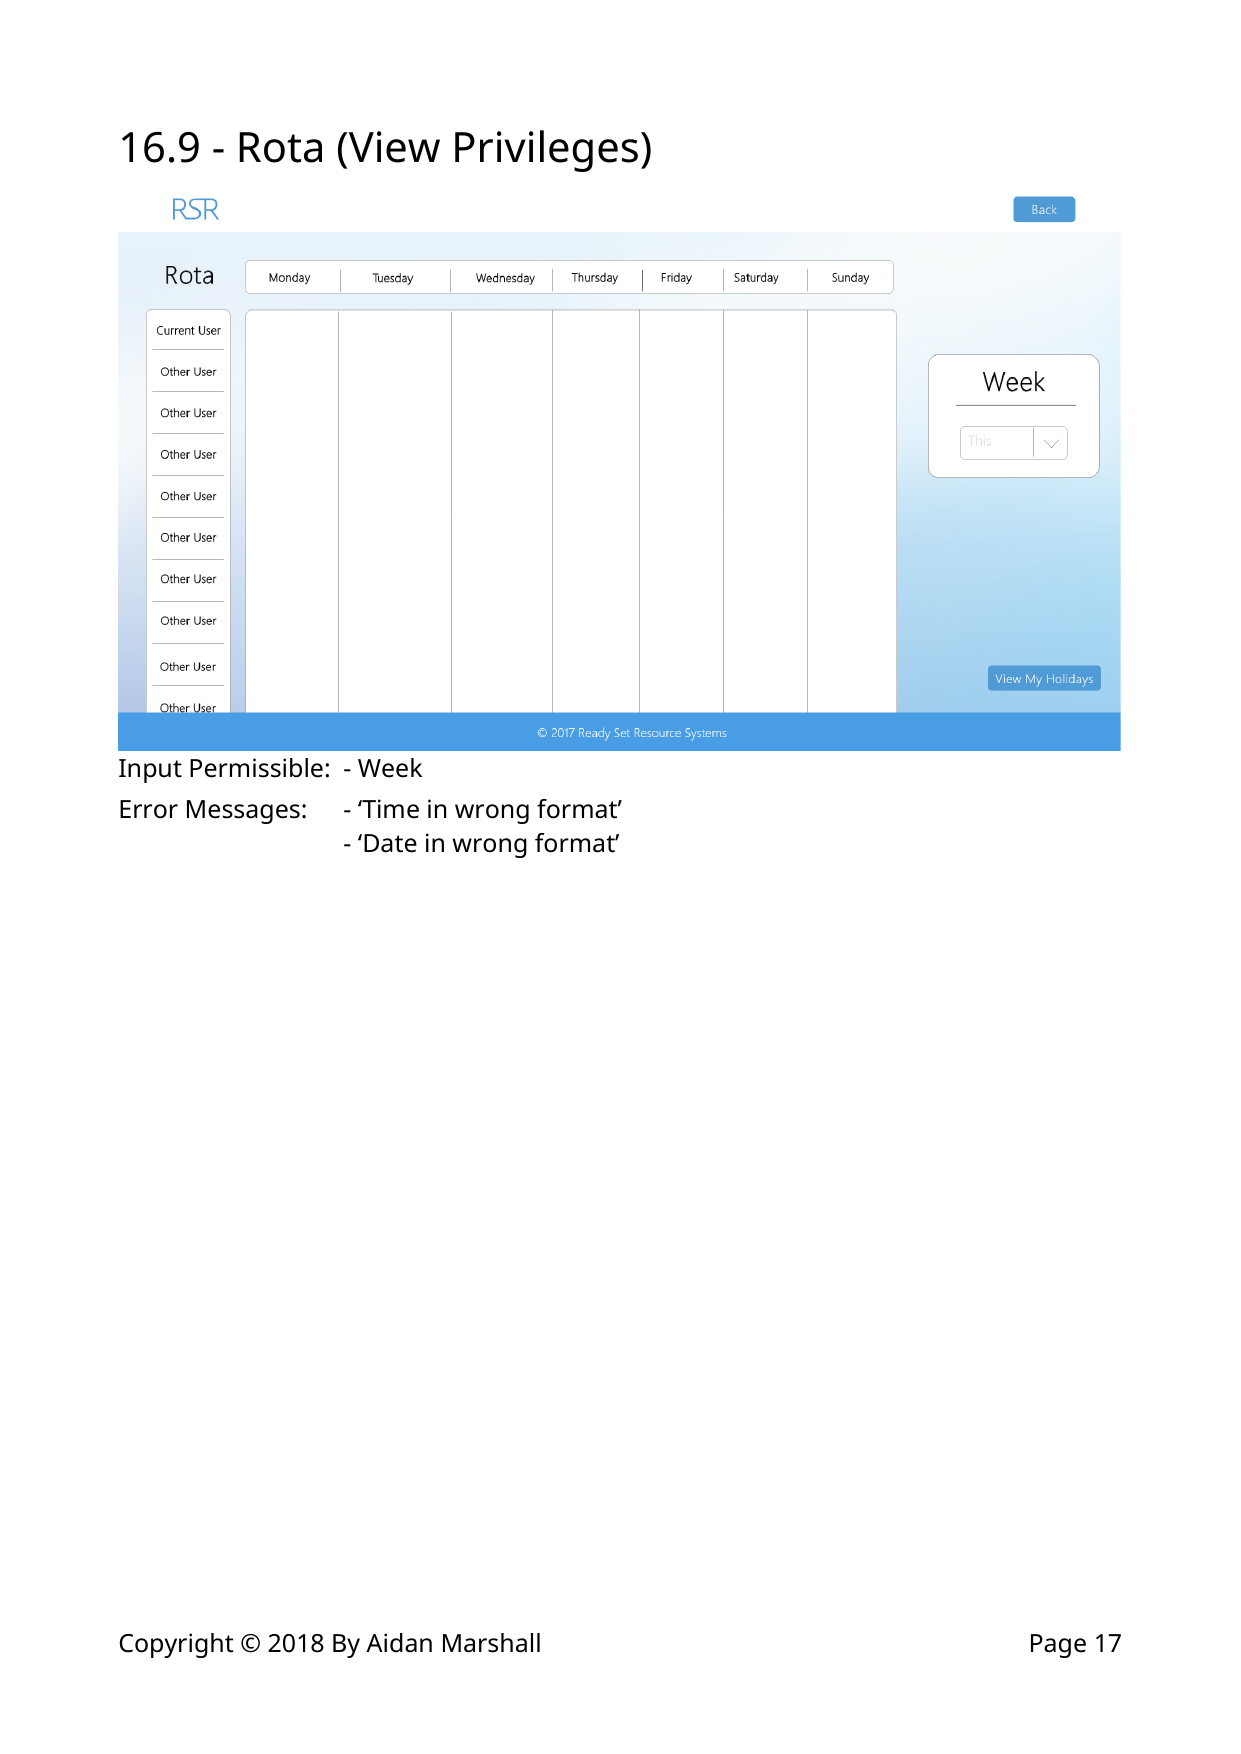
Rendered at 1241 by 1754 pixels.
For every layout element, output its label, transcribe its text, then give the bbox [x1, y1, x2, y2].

text Input Permissible: - Week [118, 751, 1122, 785]
text Error Messages: - ‘Time in wrong format’ [118, 792, 1122, 826]
text - ‘Date in wrong format’ [118, 826, 1122, 860]
subtitle 16.9 - Rota (View Privileges) [118, 118, 1122, 175]
picture [118, 186, 1121, 751]
